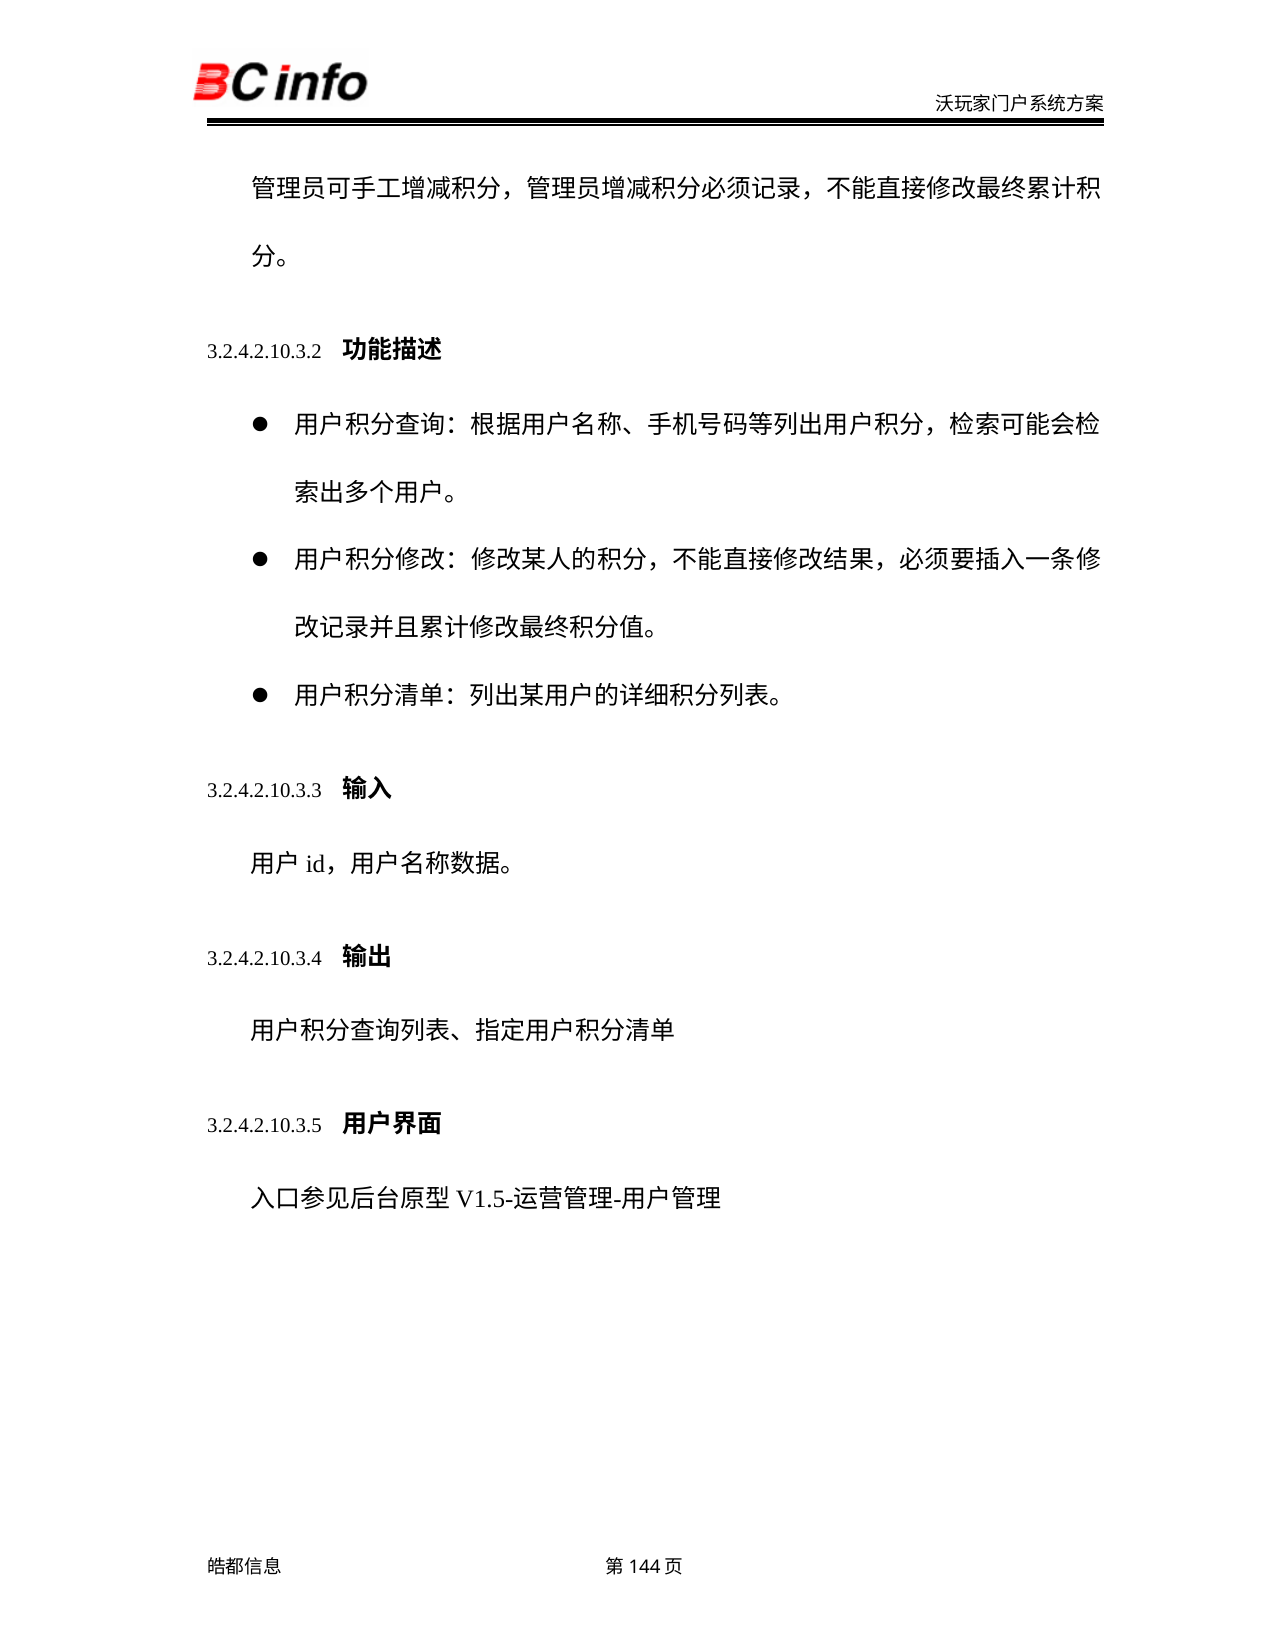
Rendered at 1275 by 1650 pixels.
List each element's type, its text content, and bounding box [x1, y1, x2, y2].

subtitle 用户界面 [207, 1088, 1104, 1156]
picture [192, 48, 370, 107]
list 用户积分修改：修改某人的积分，不能直接修改结果，必须要插入一条修改记录并且累计修改最终积分值。 [251, 524, 1104, 660]
list 用户积分清单：列出某用户的详细积分列表。 [251, 660, 1104, 728]
subtitle 功能描述 [207, 314, 1104, 382]
subtitle 输出 [207, 920, 1104, 988]
text 用户积分查询列表、指定用户积分清单 [207, 995, 1104, 1063]
text 用户id，用户名称数据。 [207, 827, 1104, 895]
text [251, 153, 1104, 289]
list 用户积分查询：根据用户名称、手机号码等列出用户积分，检索可能会检索出多个用户。 [251, 388, 1104, 524]
text 入口参见后台原型V1.5-运营管理-用户管理 [207, 1162, 1104, 1230]
subtitle 输入 [207, 753, 1104, 821]
